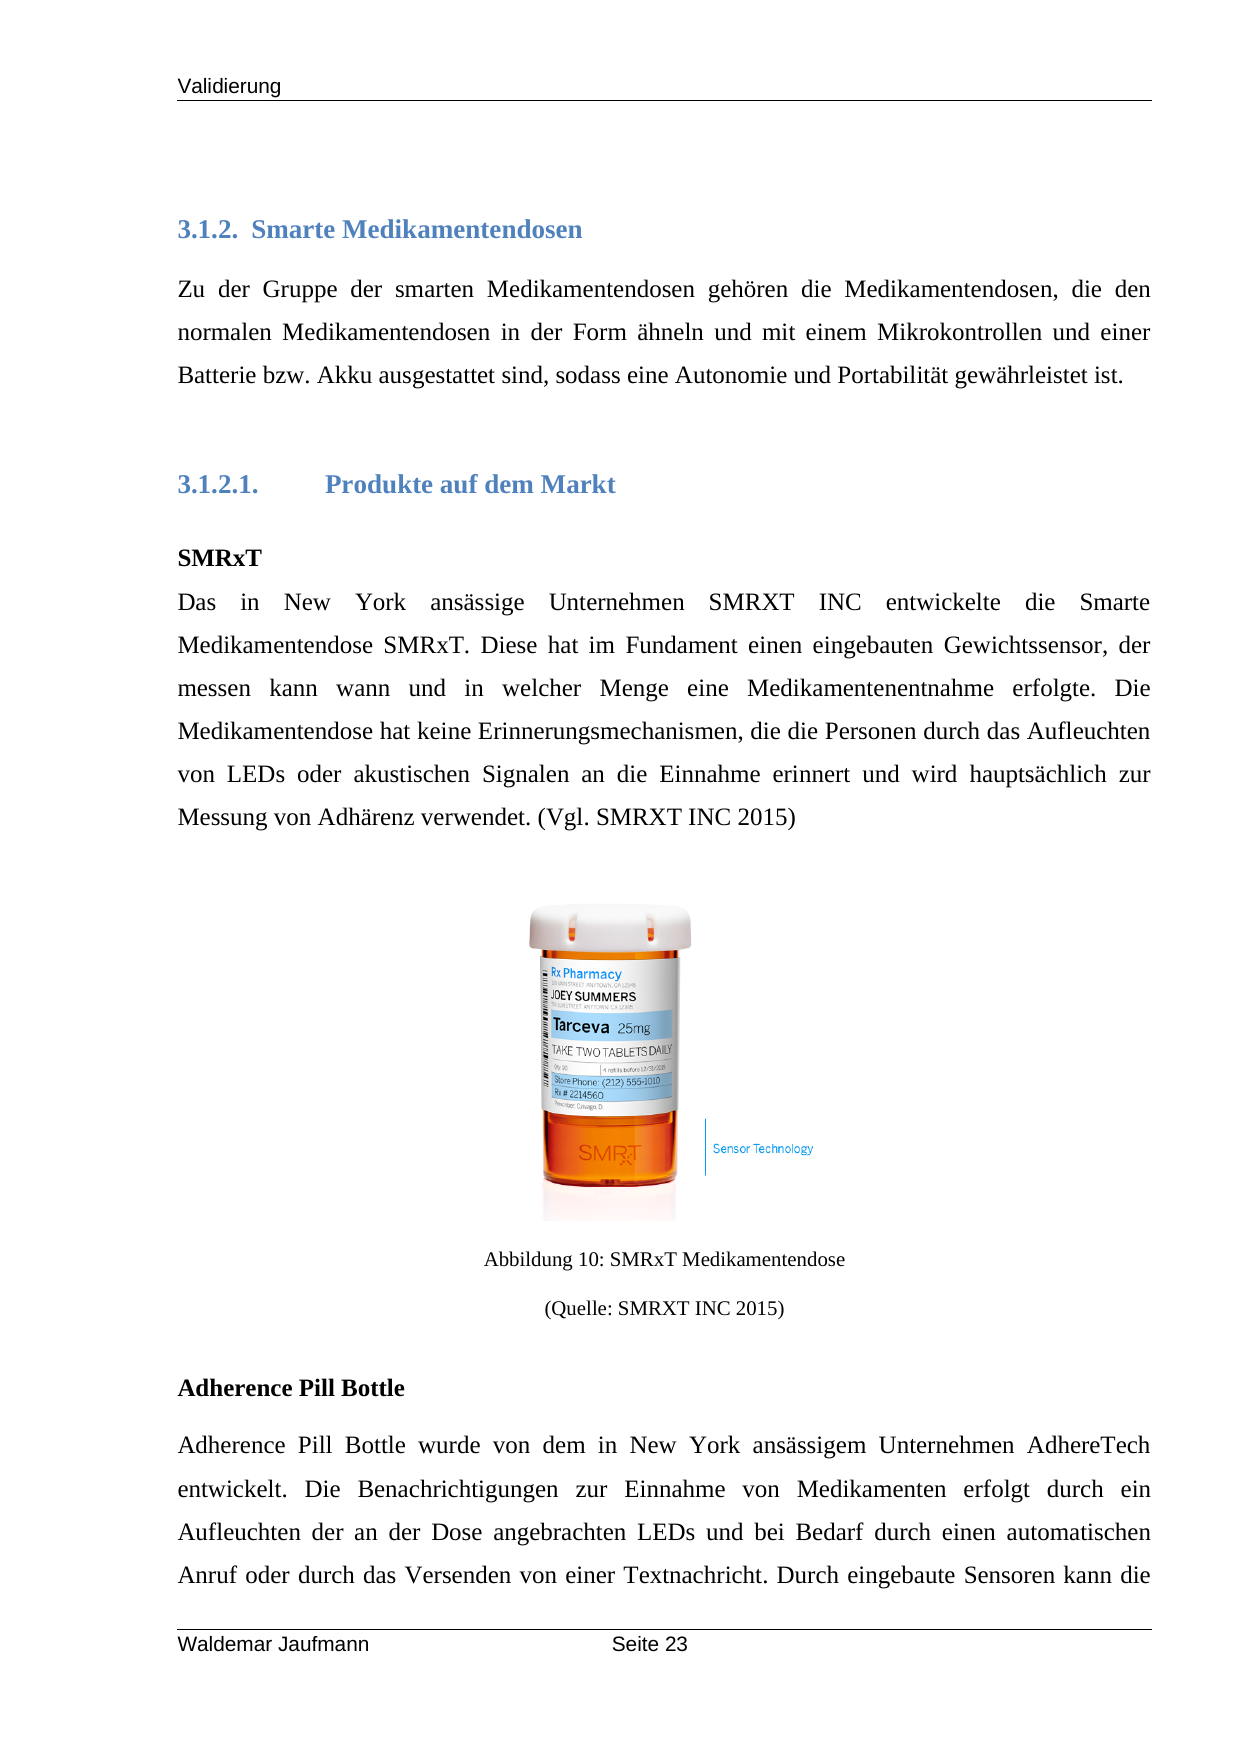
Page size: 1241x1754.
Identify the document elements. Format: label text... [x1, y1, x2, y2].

text Adherence Pill Bottle [177, 1373, 1152, 1402]
subtitle Smarte Medikamentendosen [177, 212, 1152, 245]
text Zu der Gruppe der smarten Medikamentendosen gehören die Medikamentendosen, die den normalen Medikamentendosen in der Form ähneln und mit einem Mikrokontrollen und einer Batterie bzw. Akku ausgestattet sind, sodass eine Autonomie und Portabilität gewährleistet ist. [177, 274, 1152, 389]
picture [508, 888, 821, 1221]
text Abbildung 10: SMRxT Medikamentendose [177, 1247, 1152, 1271]
subtitle Produkte auf dem Markt [177, 467, 1152, 500]
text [177, 1431, 1152, 1589]
text (Quelle: SMRXT INC 2015) [177, 1296, 1152, 1320]
text SMRxT [177, 543, 1152, 572]
text Das in New York ansässige Unternehmen SMRXT INC entwickelte die Smarte Medikamentendose SMRxT. Diese hat im Fundament einen eingebauten Gewichtssensor, der messen kann wann und in welcher Menge eine Medikamentenentnahme erfolgte. Die Medikamentendose hat keine Erinnerungsmechanismen, die die Personen durch das Aufleuchten von LEDs oder akustischen Signalen an die Einnahme erinnert und wird hauptsächlich zur Messung von Adhärenz verwendet. (Vgl. SMRXT INC 2015) [177, 587, 1152, 831]
